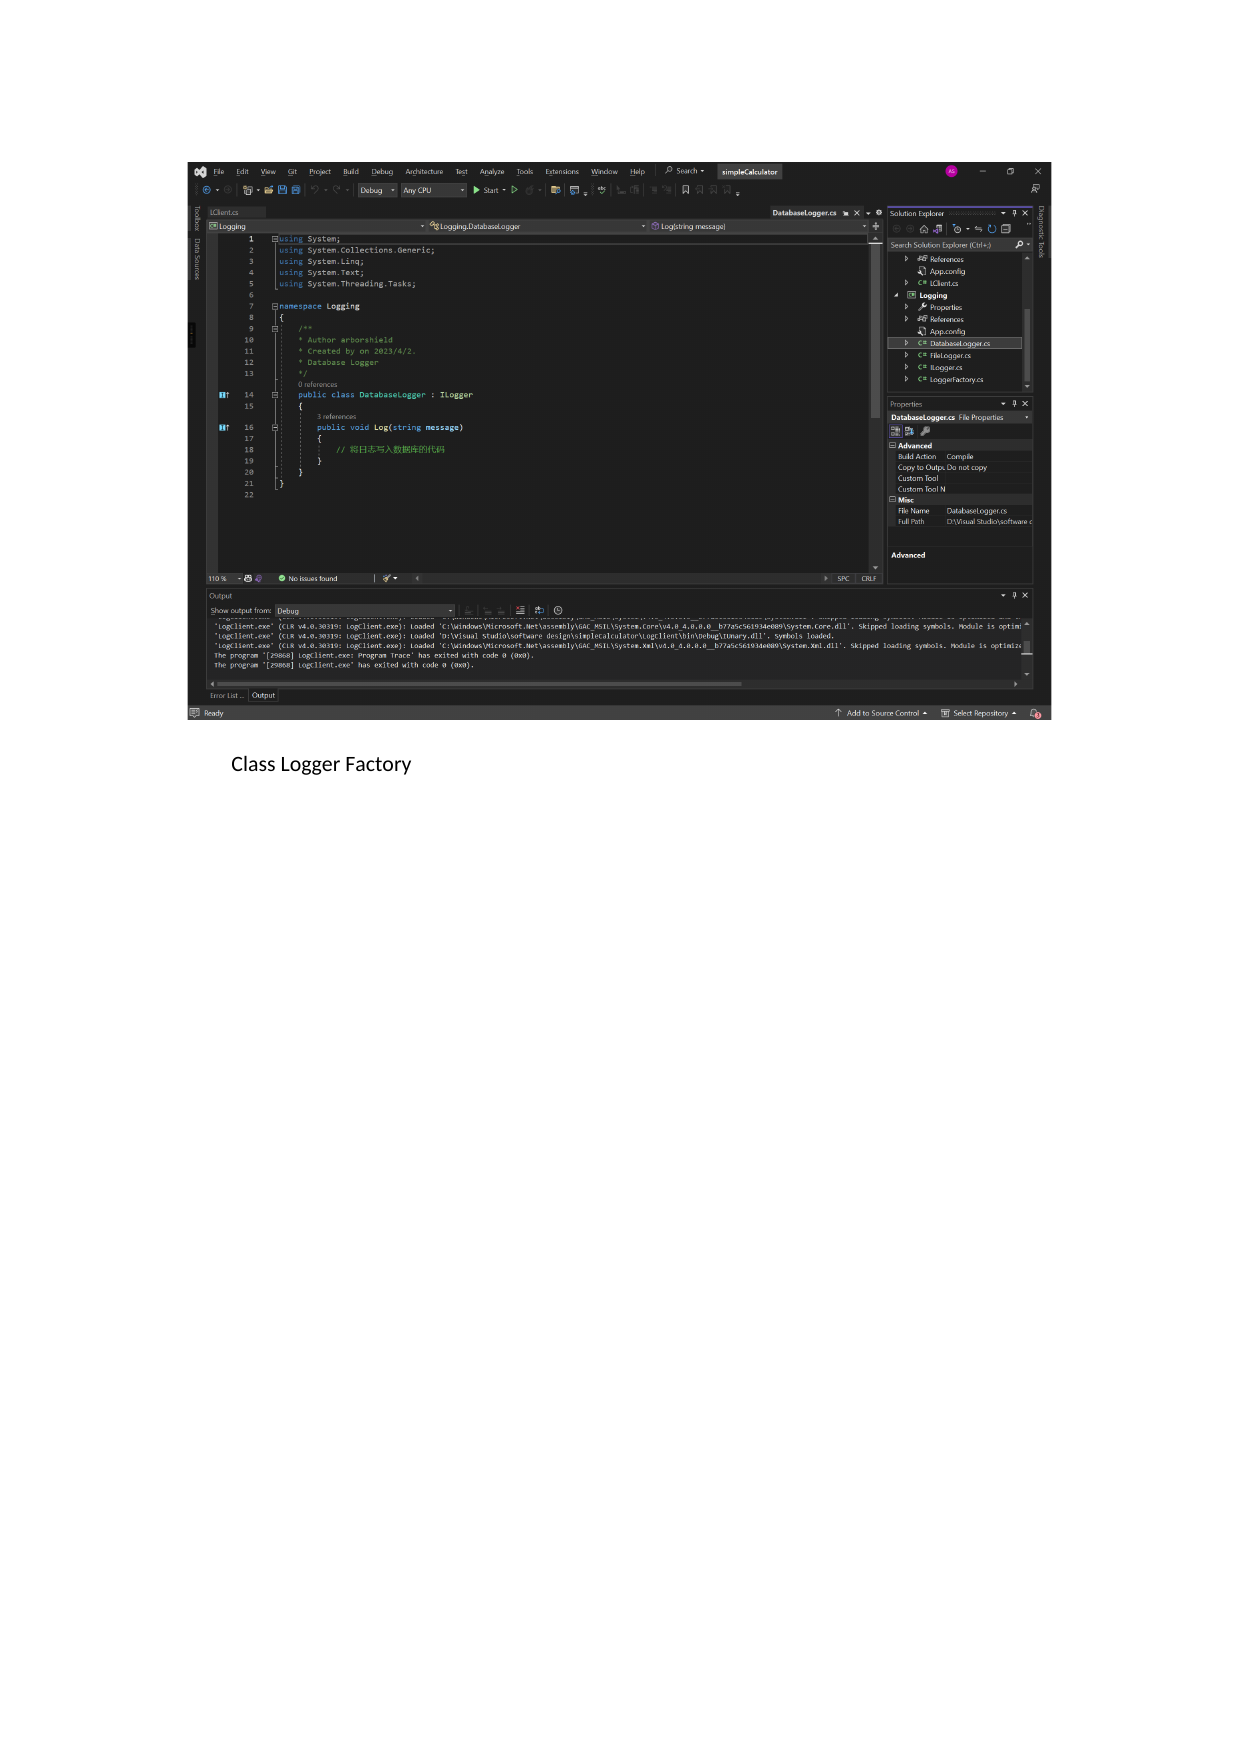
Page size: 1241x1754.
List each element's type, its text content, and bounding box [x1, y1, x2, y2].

picture [187, 162, 1052, 720]
list Class Logger Factory [187, 747, 1053, 779]
